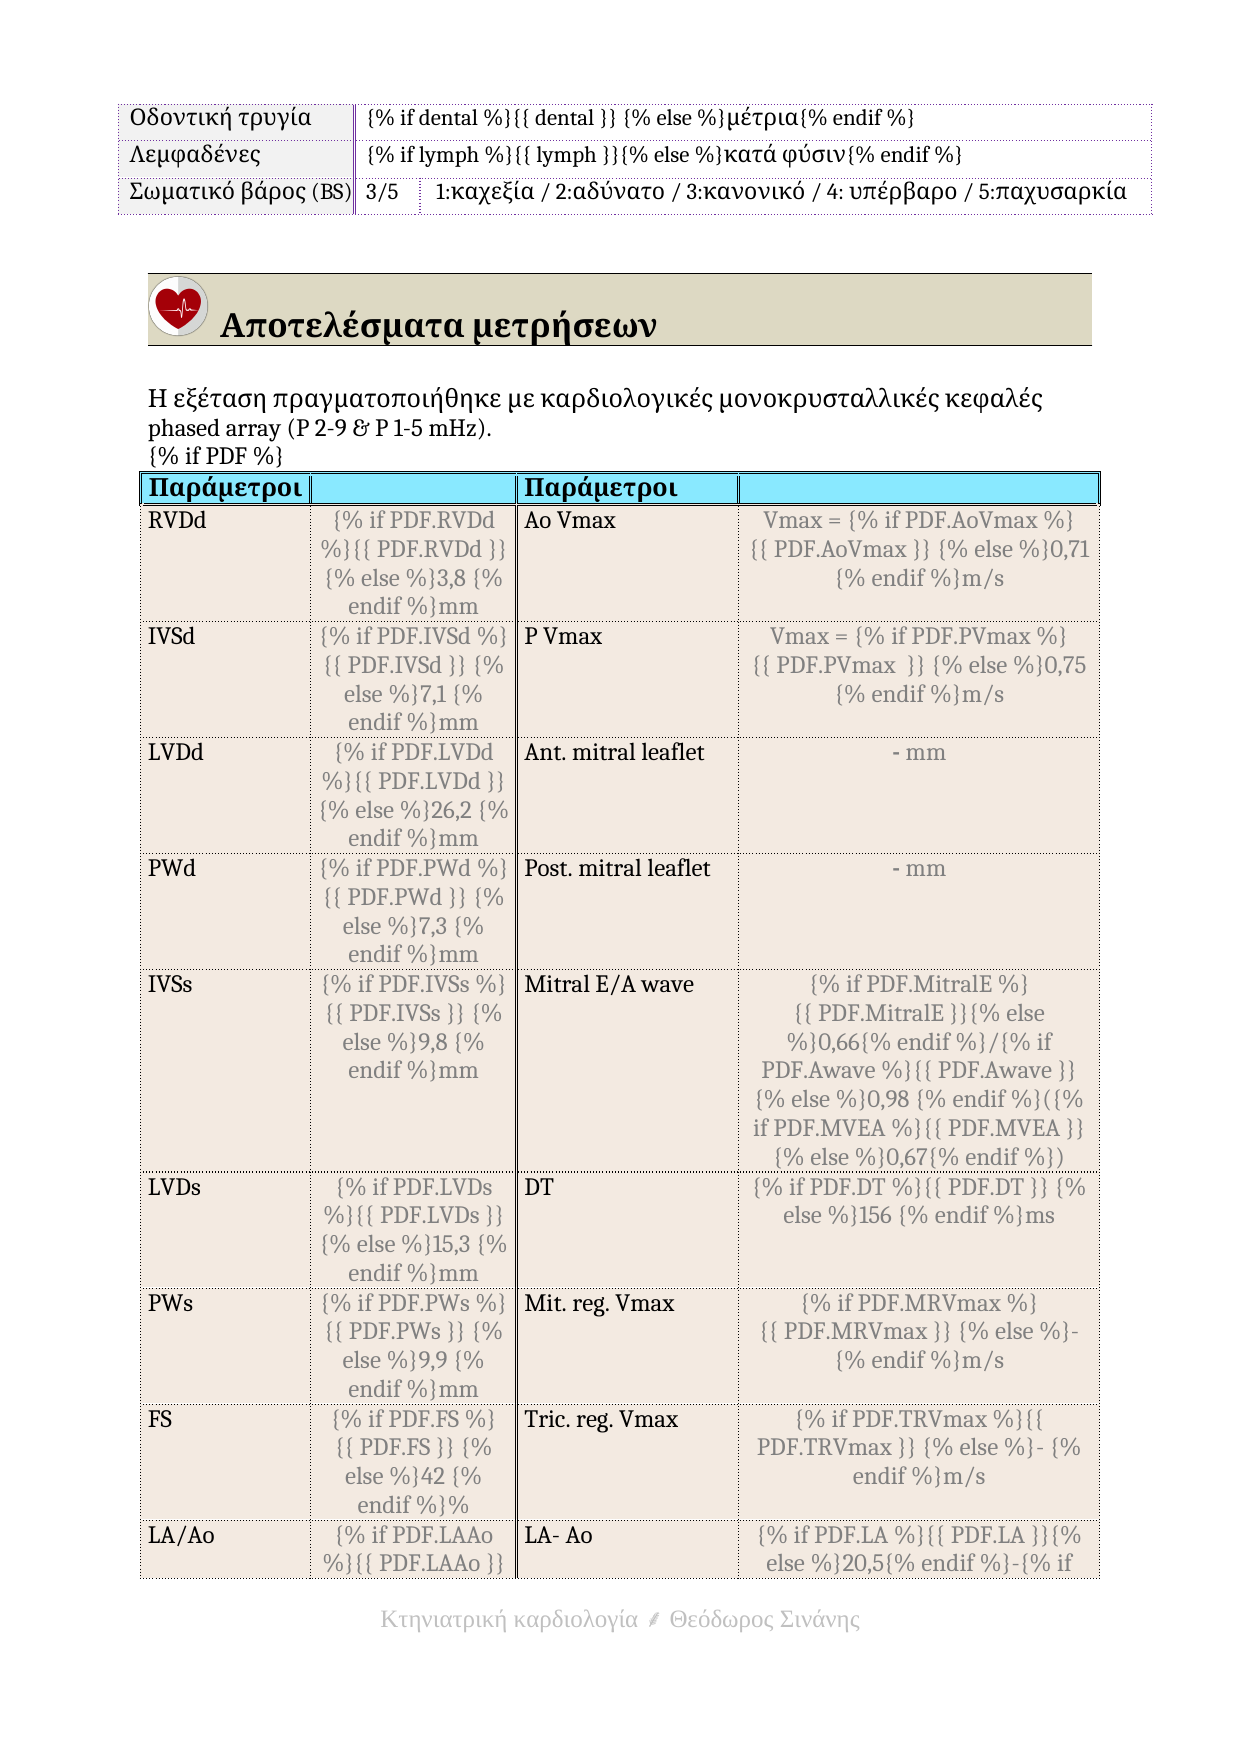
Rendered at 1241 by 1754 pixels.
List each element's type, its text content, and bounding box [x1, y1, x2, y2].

table_cell PWs [140, 1288, 310, 1403]
table_cell {% if PDF.LVDs %}{{ PDF.LVDs }} {% else %}15,3 {% endif %}mm [310, 1171, 515, 1287]
table_cell Post. mitral leaflet [518, 853, 738, 969]
table_cell Mitral E/A wave [518, 969, 738, 1171]
table_cell {% if PDF.DT %}{{ PDF.DT }} {% else %}156 {% endif %}ms [738, 1171, 1100, 1287]
table_cell LVDd [140, 737, 310, 853]
table_cell Λεμφαδένες [118, 140, 353, 177]
table_cell Οδοντική τρυγία [118, 104, 353, 140]
table_cell {% if dental %}{{ dental }} {% else %}μέτρια{% endif %} [356, 104, 1152, 140]
table_cell FS [140, 1404, 310, 1519]
table_cell Σωματικό βάρος (BS) [118, 178, 353, 214]
table_cell {% if PDF.FS %}{{ PDF.FS }} {% else %}42 {% endif %}% [310, 1404, 515, 1519]
text {% if PDF %} [148, 442, 1092, 471]
table_cell Ao Vmax [518, 506, 738, 621]
table_cell {% if PDF.MitralE %}{{ PDF.MitralE }}{% else %}0,66{% endif %}/{% if PDF.Awave %}{{ PDF.Awave }} {% else %}0,98 {% endif %}({% if PDF.MVEA %}{{ PDF.MVEA }}{% else %}0,67{% endif %}) [738, 969, 1100, 1171]
table_header Παράμετροι [142, 474, 310, 503]
table_cell {% if PDF.IVSd %}{{ PDF.IVSd }} {% else %}7,1 {% endif %}mm [310, 621, 515, 737]
table_cell IVSd [140, 621, 310, 737]
text Αποτελέσματα μετρήσεων [148, 274, 1092, 345]
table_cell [310, 1520, 515, 1578]
table_cell 1:καχεξία / 2:αδύνατο / 3:κανονικό / 4: υπέρβαρο / 5:παχυσαρκία [420, 178, 1152, 214]
table_cell LA- Ao [518, 1520, 738, 1578]
text Η εξέταση πραγματοποιήθηκε με καρδιολογικές μονοκρυσταλλικές κεφαλές phased array (P 2-9 & P 1-5 mHz). [148, 385, 1092, 442]
table_header [738, 474, 1098, 503]
table_cell LVDs [140, 1171, 310, 1287]
table_cell Vmax = {% if PDF.AoVmax %}{{ PDF.AoVmax }} {% else %}0,71 {% endif %}m/s [738, 503, 1100, 621]
table_cell Ant. mitral leaflet [518, 737, 738, 853]
table_cell {% if PDF.IVSs %}{{ PDF.IVSs }} {% else %}9,8 {% endif %}mm [310, 969, 515, 1171]
table_cell IVSs [140, 969, 310, 1171]
table_cell {% if PDF.TRVmax %}{{ PDF.TRVmax }} {% else %}- {% endif %}m/s [738, 1404, 1100, 1519]
table_cell {% if lymph %}{{ lymph }}{% else %}κατά φύσιν{% endif %} [356, 140, 1152, 177]
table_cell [738, 1520, 1100, 1578]
table_cell - mm [738, 853, 1100, 969]
table_header Παράμετροι [517, 474, 738, 503]
table_cell PWd [140, 853, 310, 969]
picture [147, 276, 209, 337]
table_cell RVDd [140, 503, 310, 621]
table_cell Mit. reg. Vmax [518, 1288, 738, 1403]
table_cell - mm [738, 737, 1100, 853]
table_cell LA/Ao [140, 1520, 310, 1578]
table_cell 3/5 [356, 178, 420, 214]
table_cell DT [518, 1171, 738, 1287]
table_cell Tric. reg. Vmax [518, 1404, 738, 1519]
table_cell {% if PDF.MRVmax %}{{ PDF.MRVmax }} {% else %}- {% endif %}m/s [738, 1288, 1100, 1403]
table_cell {% if PDF.PWs %}{{ PDF.PWs }} {% else %}9,9 {% endif %}mm [310, 1288, 515, 1403]
table_header [310, 472, 517, 503]
table_cell {% if PDF.PWd %}{{ PDF.PWd }} {% else %}7,3 {% endif %}mm [310, 853, 515, 969]
table_cell {% if PDF.LVDd %}{{ PDF.LVDd }} {% else %}26,2 {% endif %}mm [310, 737, 515, 853]
table_cell P Vmax [518, 621, 738, 737]
table_cell {% if PDF.RVDd %}{{ PDF.RVDd }} {% else %}3,8 {% endif %}mm [310, 506, 515, 621]
table_cell Vmax = {% if PDF.PVmax %}{{ PDF.PVmax }} {% else %}0,75 {% endif %}m/s [738, 621, 1100, 737]
